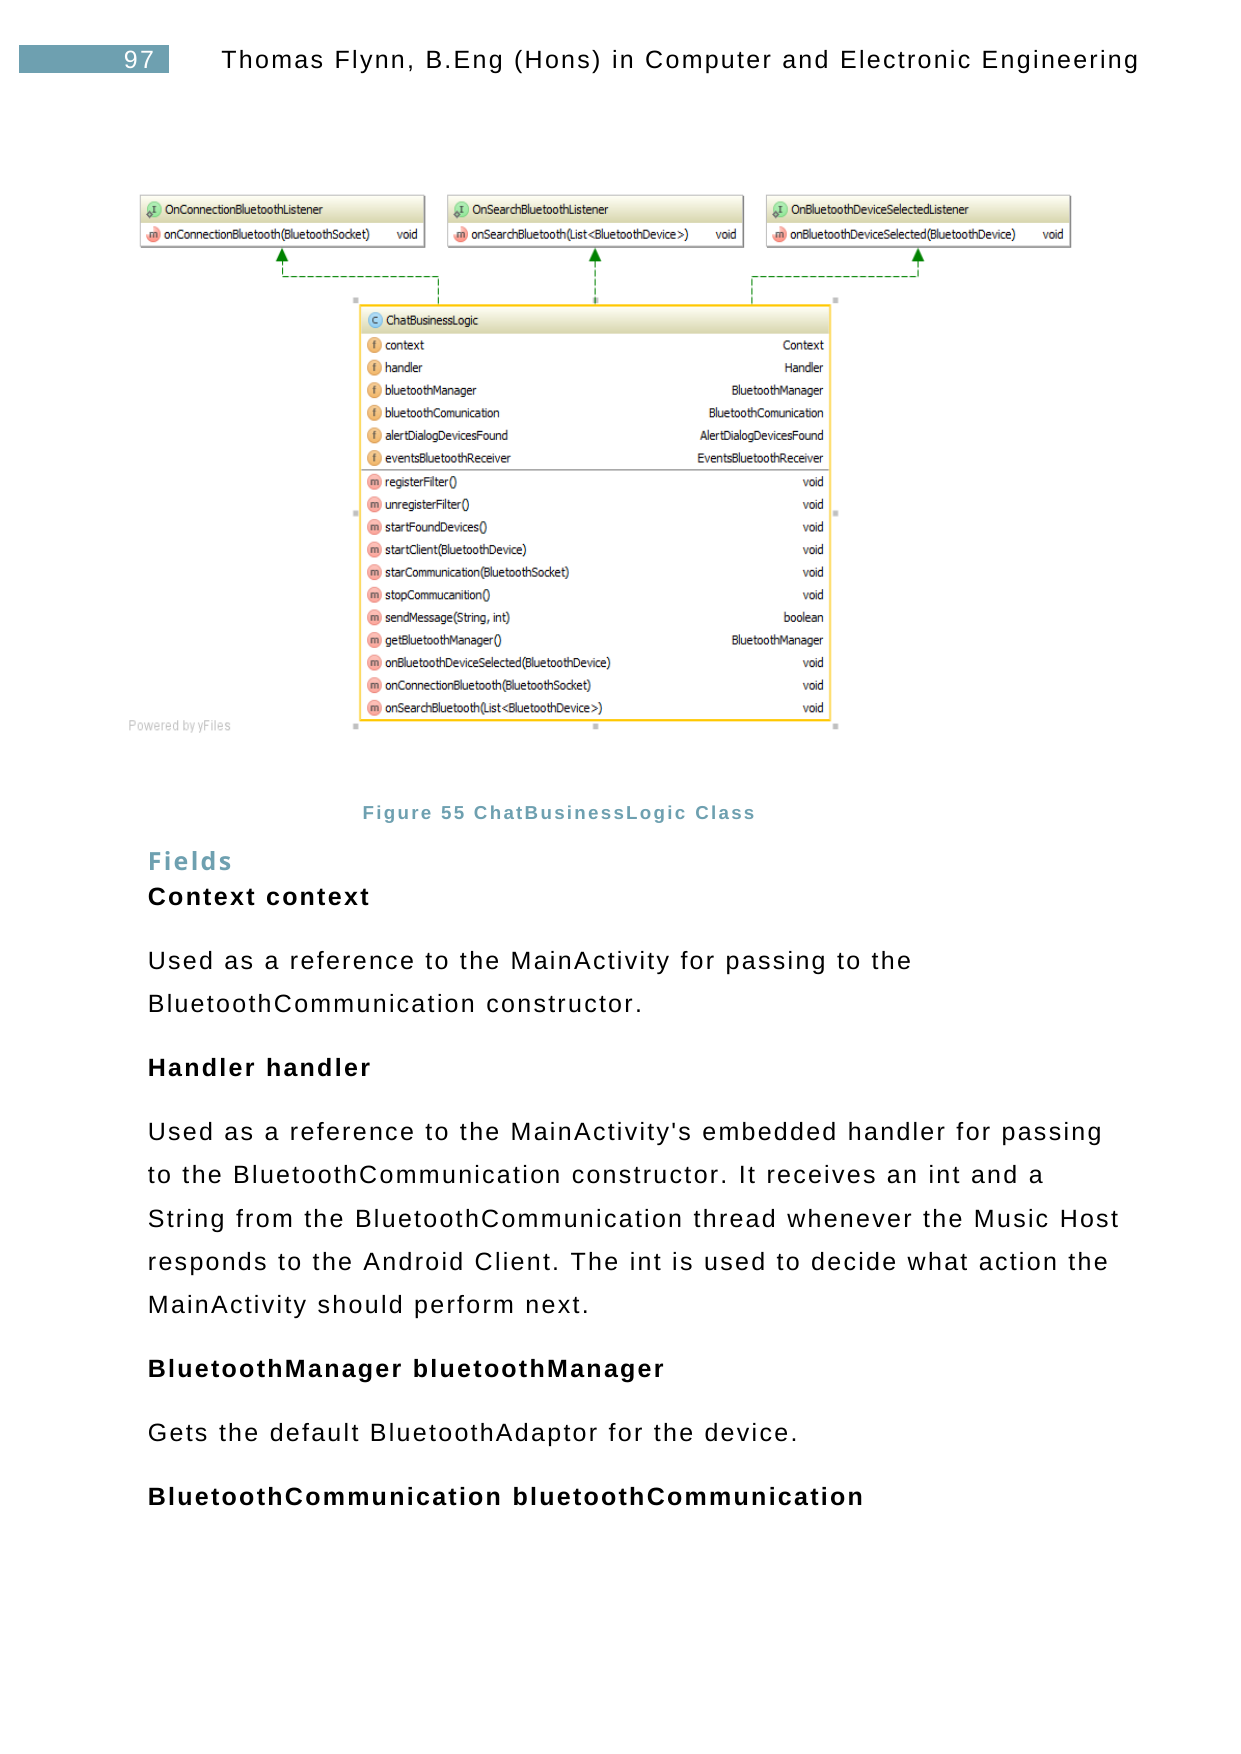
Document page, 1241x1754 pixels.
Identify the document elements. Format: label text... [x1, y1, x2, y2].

text BluetoothManager bluetoothManager [148, 1354, 1122, 1383]
text Gets the default BluetoothAdaptor for the device. [148, 1418, 1122, 1447]
text Context context [148, 882, 1122, 911]
text Handler handler [148, 1053, 1122, 1082]
subtitle Fields [148, 843, 1122, 877]
text BluetoothCommunication bluetoothCommunication [148, 1482, 1122, 1511]
text Used as a reference to the MainActivity for passing to the BluetoothCommunication constructor. [148, 946, 1122, 1018]
text Used as a reference to the MainActivity's embedded handler for passing to the BluetoothCommunication constructor. It receives an int and a String from the BluetoothCommunication thread whenever the Music Host responds to the Android Client. The int is used to decide what action the MainActivity should perform next. [148, 1117, 1122, 1319]
picture [118, 172, 1092, 744]
